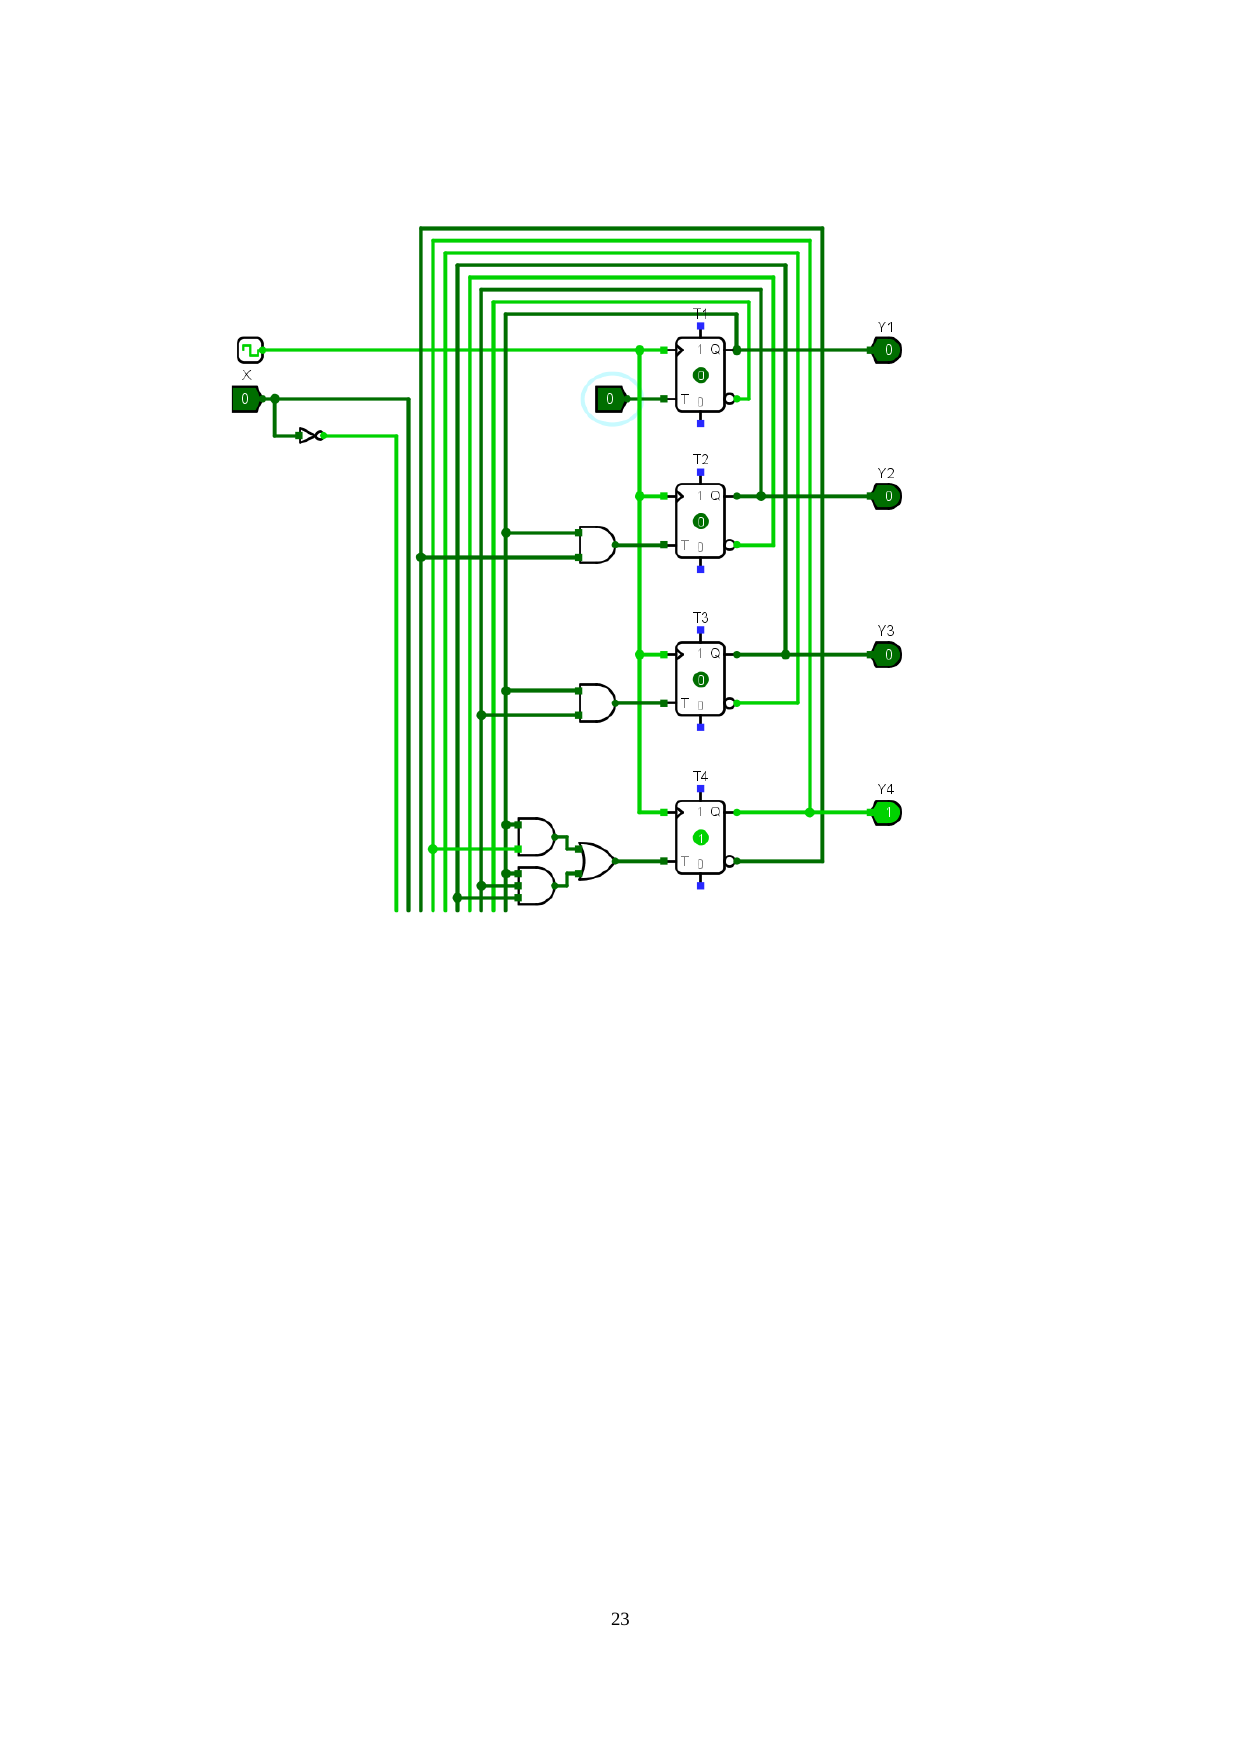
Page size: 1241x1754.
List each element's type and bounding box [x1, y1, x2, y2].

picture [231, 162, 1097, 976]
